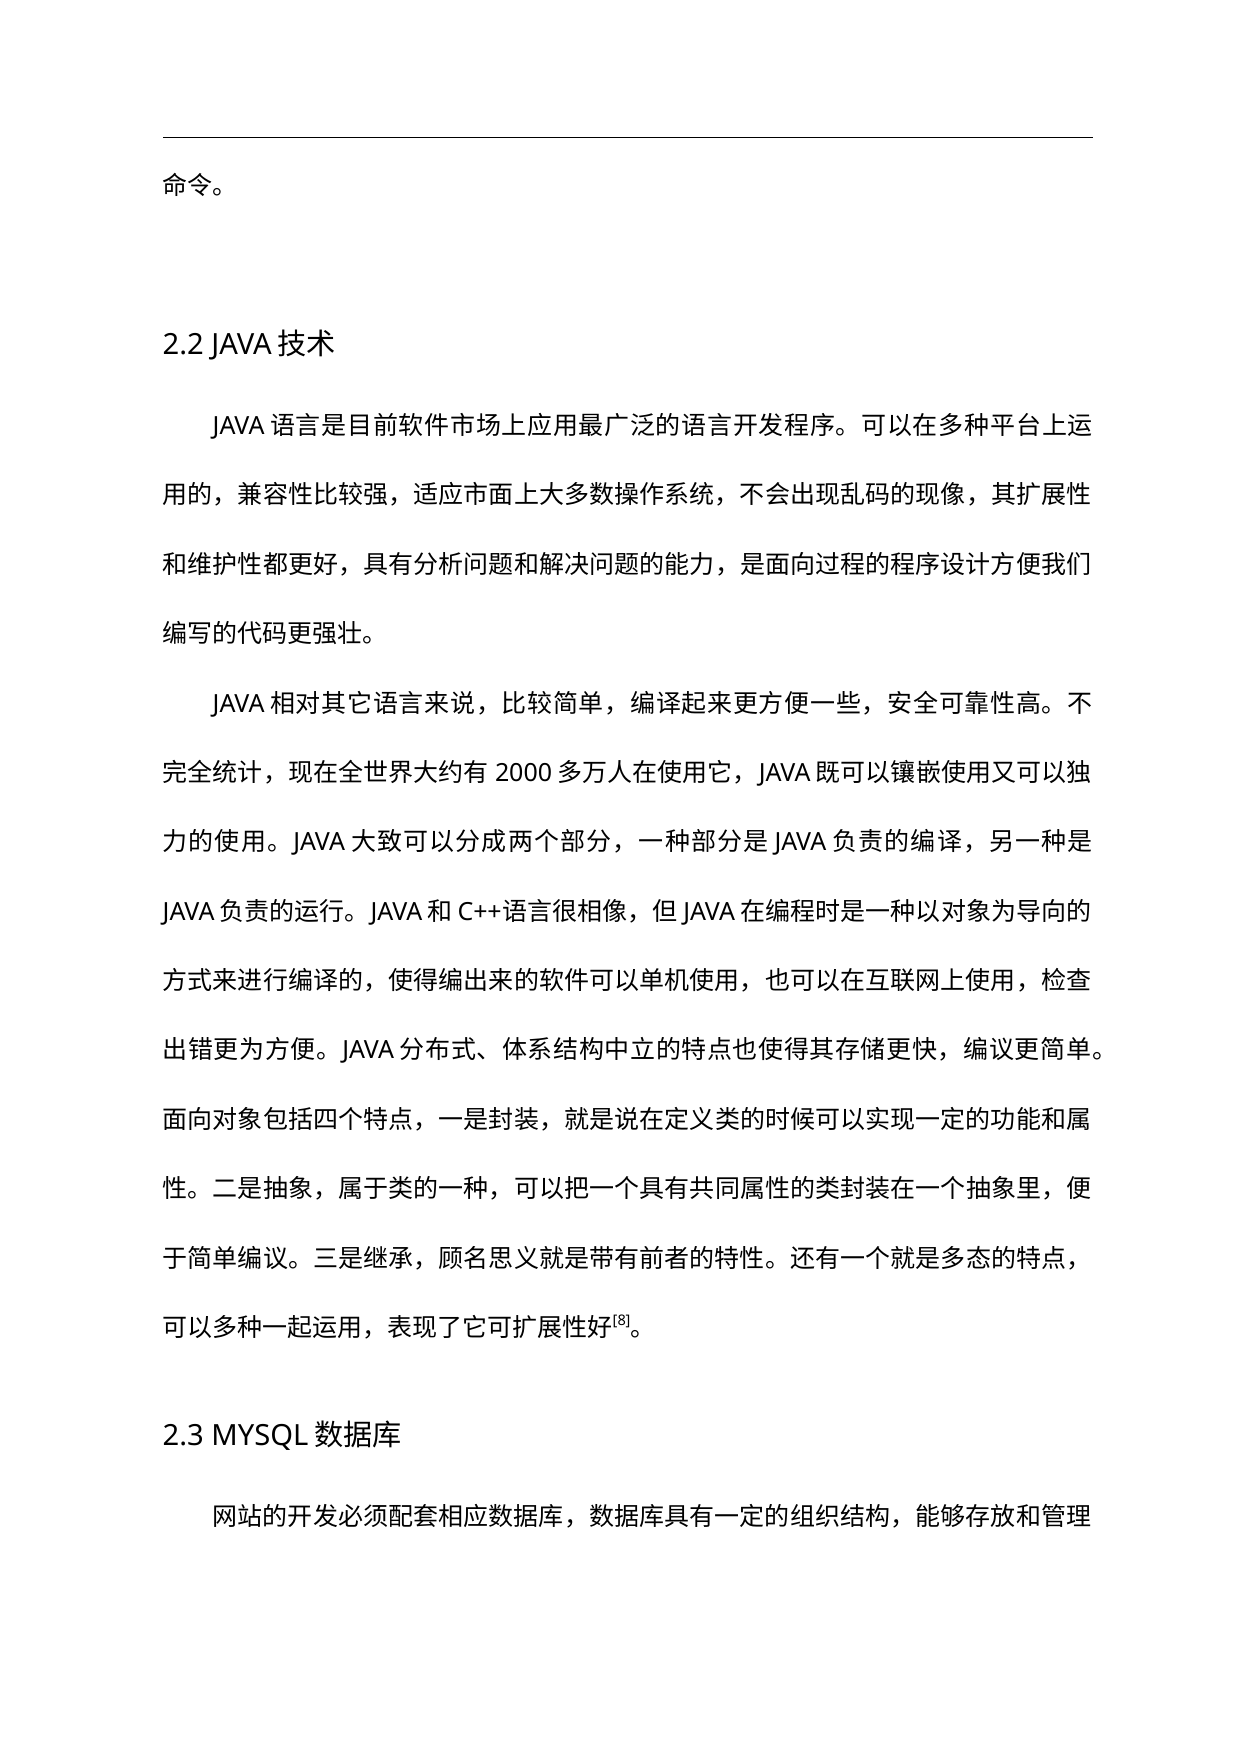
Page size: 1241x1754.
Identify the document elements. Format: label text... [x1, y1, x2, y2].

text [162, 148, 1093, 218]
text JAVA语言是目前软件市场上应用最广泛的语言开发程序。可以在多种平台上运用的，兼容性比较强，适应市面上大多数操作系统，不会出现乱码的现像，其扩展性和维护性都更好，具有分析问题和解决问题的能力，是面向过程的程序设计方便我们编写的代码更强壮。 [162, 389, 1093, 666]
subtitle 2.2 JAVA技术 [162, 307, 1093, 376]
text JAVA相对其它语言来说，比较简单，编译起来更方便一些，安全可靠性高。不完全统计，现在全世界大约有2000多万人在使用它，JAVA既可以镶嵌使用又可以独力的使用。JAVA大致可以分成两个部分，一种部分是JAVA负责的编译，另一种是JAVA负责的运行。JAVA和C++语言很相像，但JAVA在编程时是一种以对象为导向的方式来进行编译的，使得编出来的软件可以单机使用，也可以在互联网上使用，检查出错更为方便。JAVA分布式、体系结构中立的特点也使得其存储更快，编议更简单。面向对象包括四个特点，一是封装，就是说在定义类的时候可以实现一定的功能和属性。二是抽象，属于类的一种，可以把一个具有共同属性的类封装在一个抽象里，便于简单编议。三是继承，顾名思义就是带有前者的特性。还有一个就是多态的特点，可以多种一起运用，表现了它可扩展性好[8]。 [162, 666, 1093, 1360]
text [162, 1479, 1093, 1549]
subtitle 2.3 MYSQL数据库 [162, 1398, 1093, 1467]
